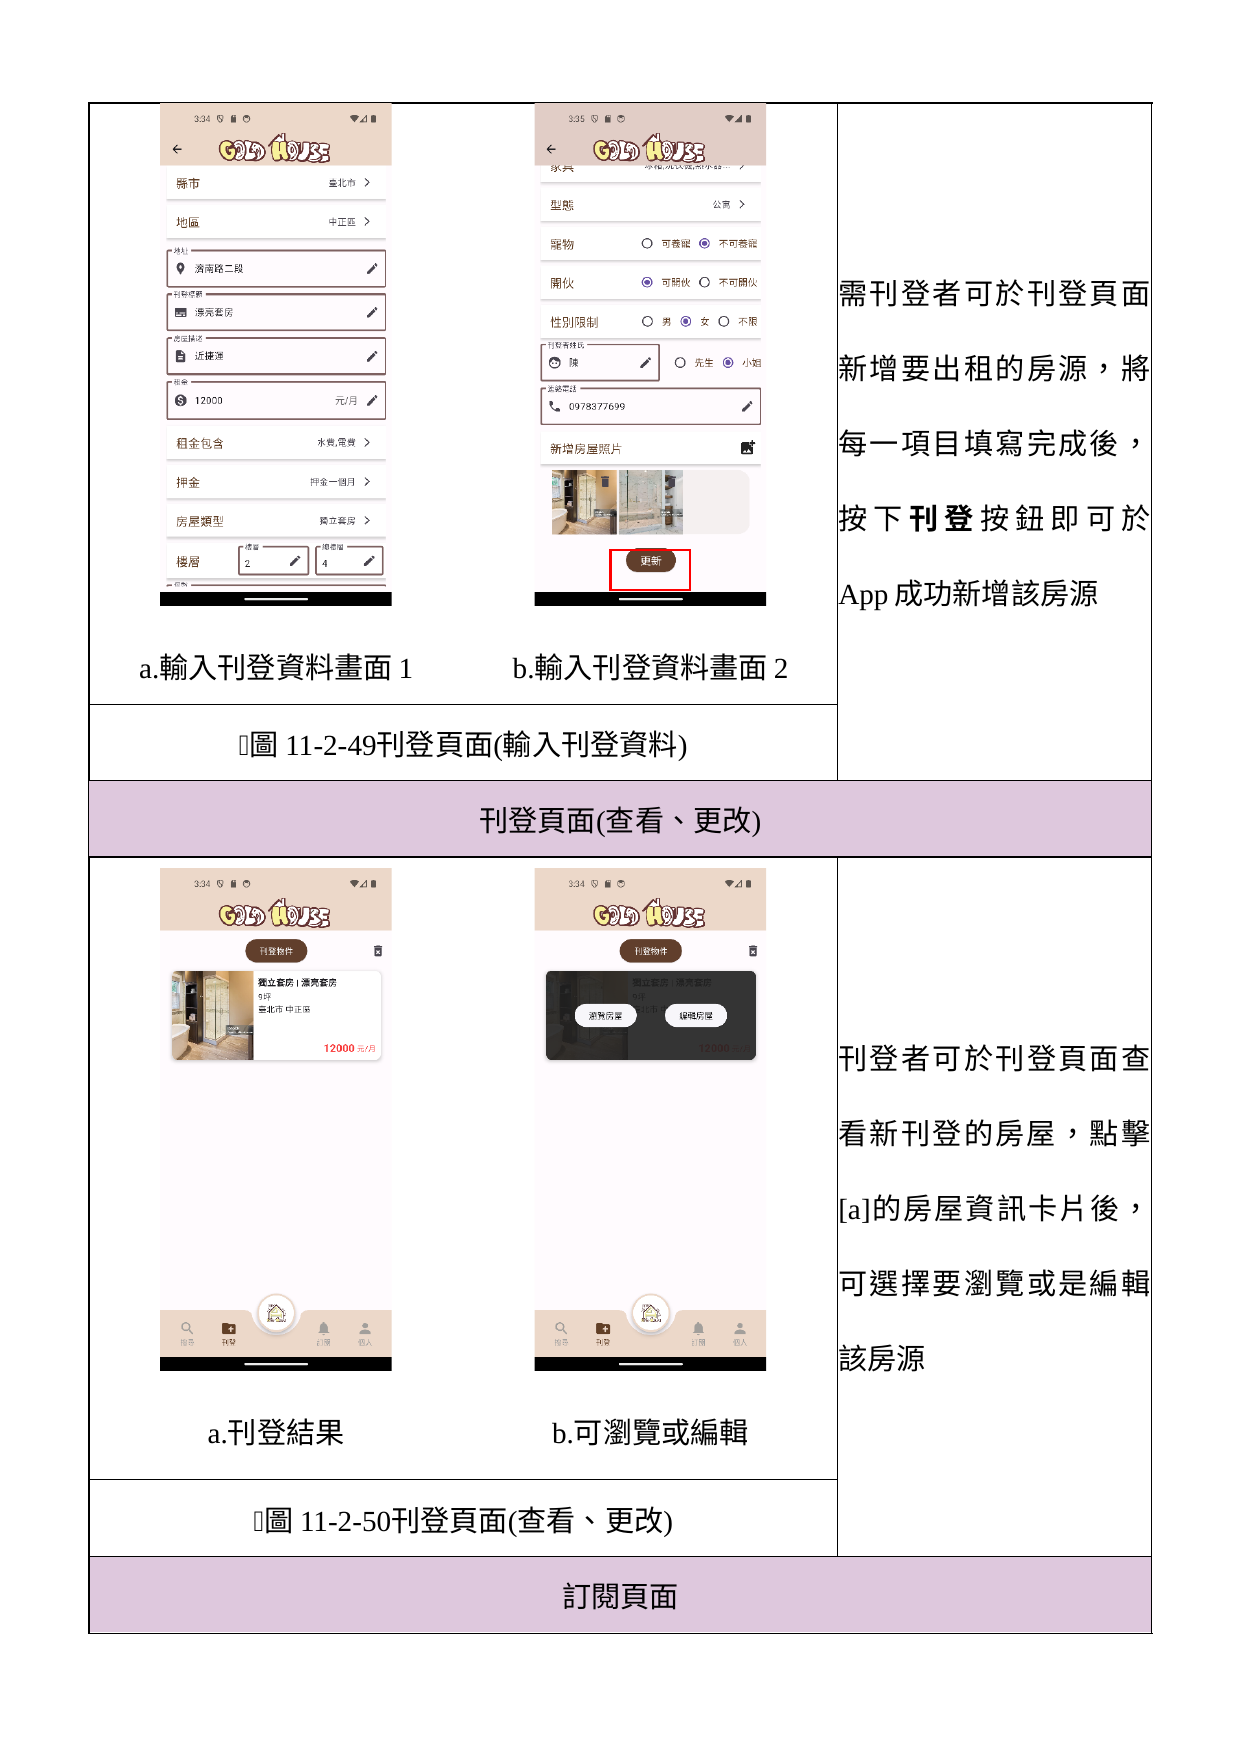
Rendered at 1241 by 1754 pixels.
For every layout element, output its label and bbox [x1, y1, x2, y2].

picture [534, 868, 767, 1371]
picture [534, 103, 767, 606]
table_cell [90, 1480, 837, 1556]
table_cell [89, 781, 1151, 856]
picture [160, 103, 392, 606]
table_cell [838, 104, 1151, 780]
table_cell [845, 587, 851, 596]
picture [160, 868, 392, 1371]
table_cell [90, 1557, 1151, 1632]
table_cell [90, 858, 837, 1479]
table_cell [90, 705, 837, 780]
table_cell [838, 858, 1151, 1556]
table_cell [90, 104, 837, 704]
